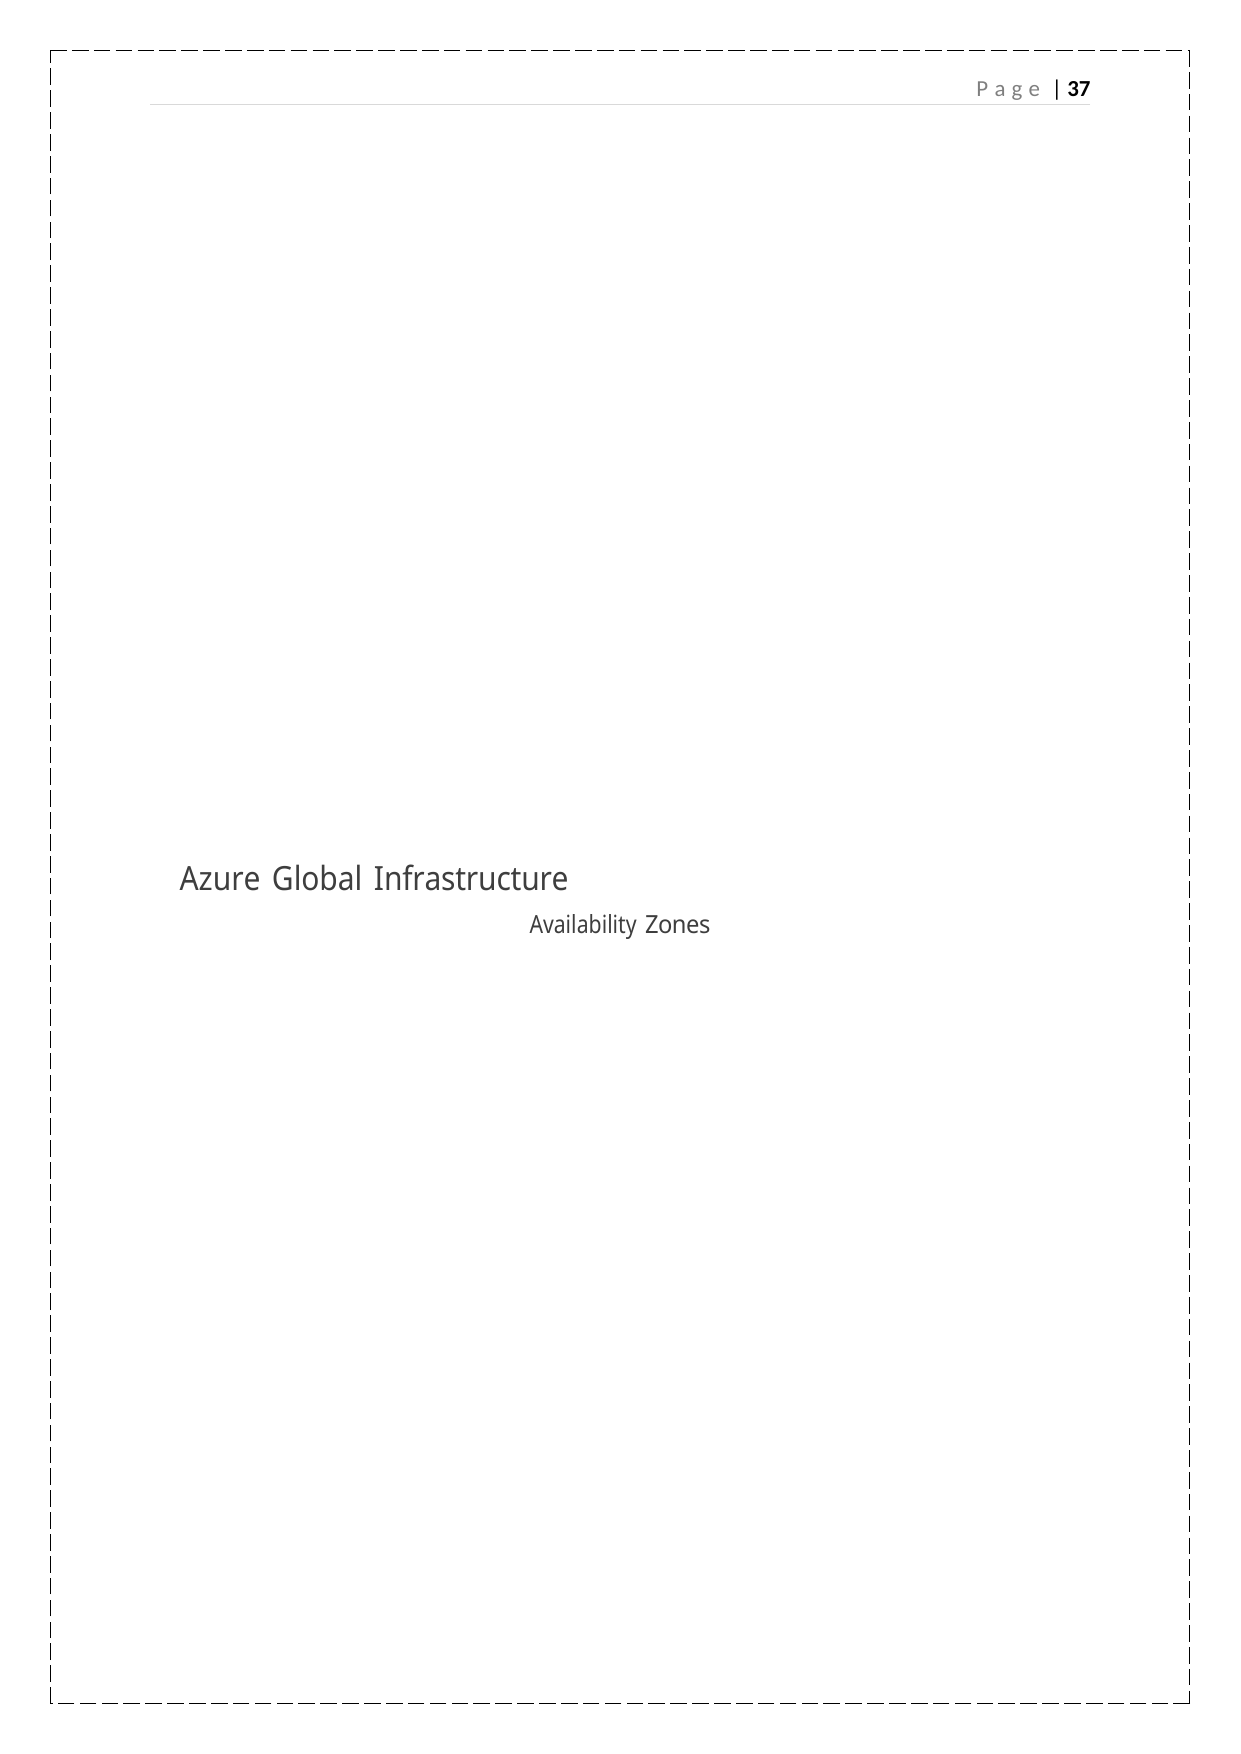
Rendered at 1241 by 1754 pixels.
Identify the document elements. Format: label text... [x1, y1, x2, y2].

subtitle Azure Global Infrastructure [179, 855, 1090, 900]
text Availability Zones [171, 907, 1069, 941]
